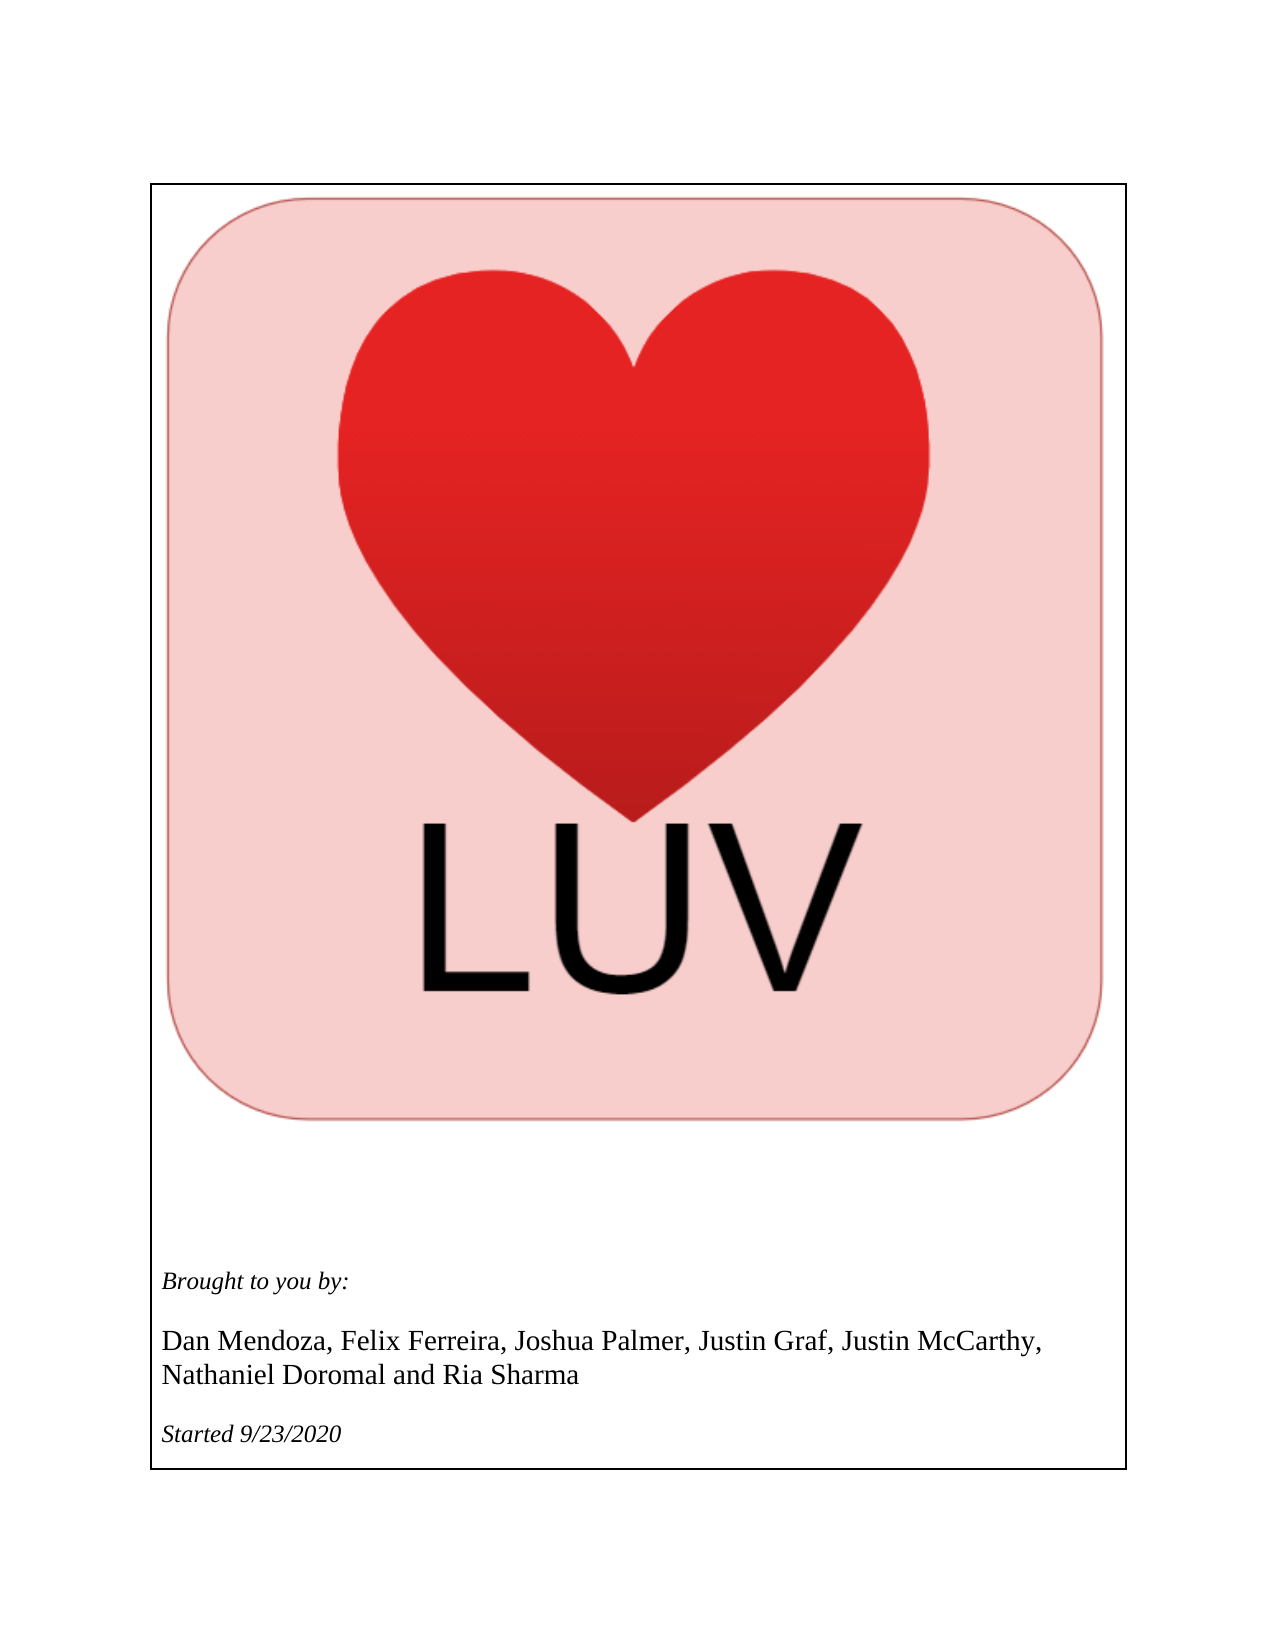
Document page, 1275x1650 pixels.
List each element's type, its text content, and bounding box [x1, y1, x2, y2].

table_header Brought to you by: Dan Mendoza, Felix Ferreira, Joshua Palmer, Justin Graf, Justin McCarthy, Nathaniel Doromal and Ria Sharma Started 9/23/2020 [152, 185, 1125, 1467]
picture [161, 195, 1107, 1123]
